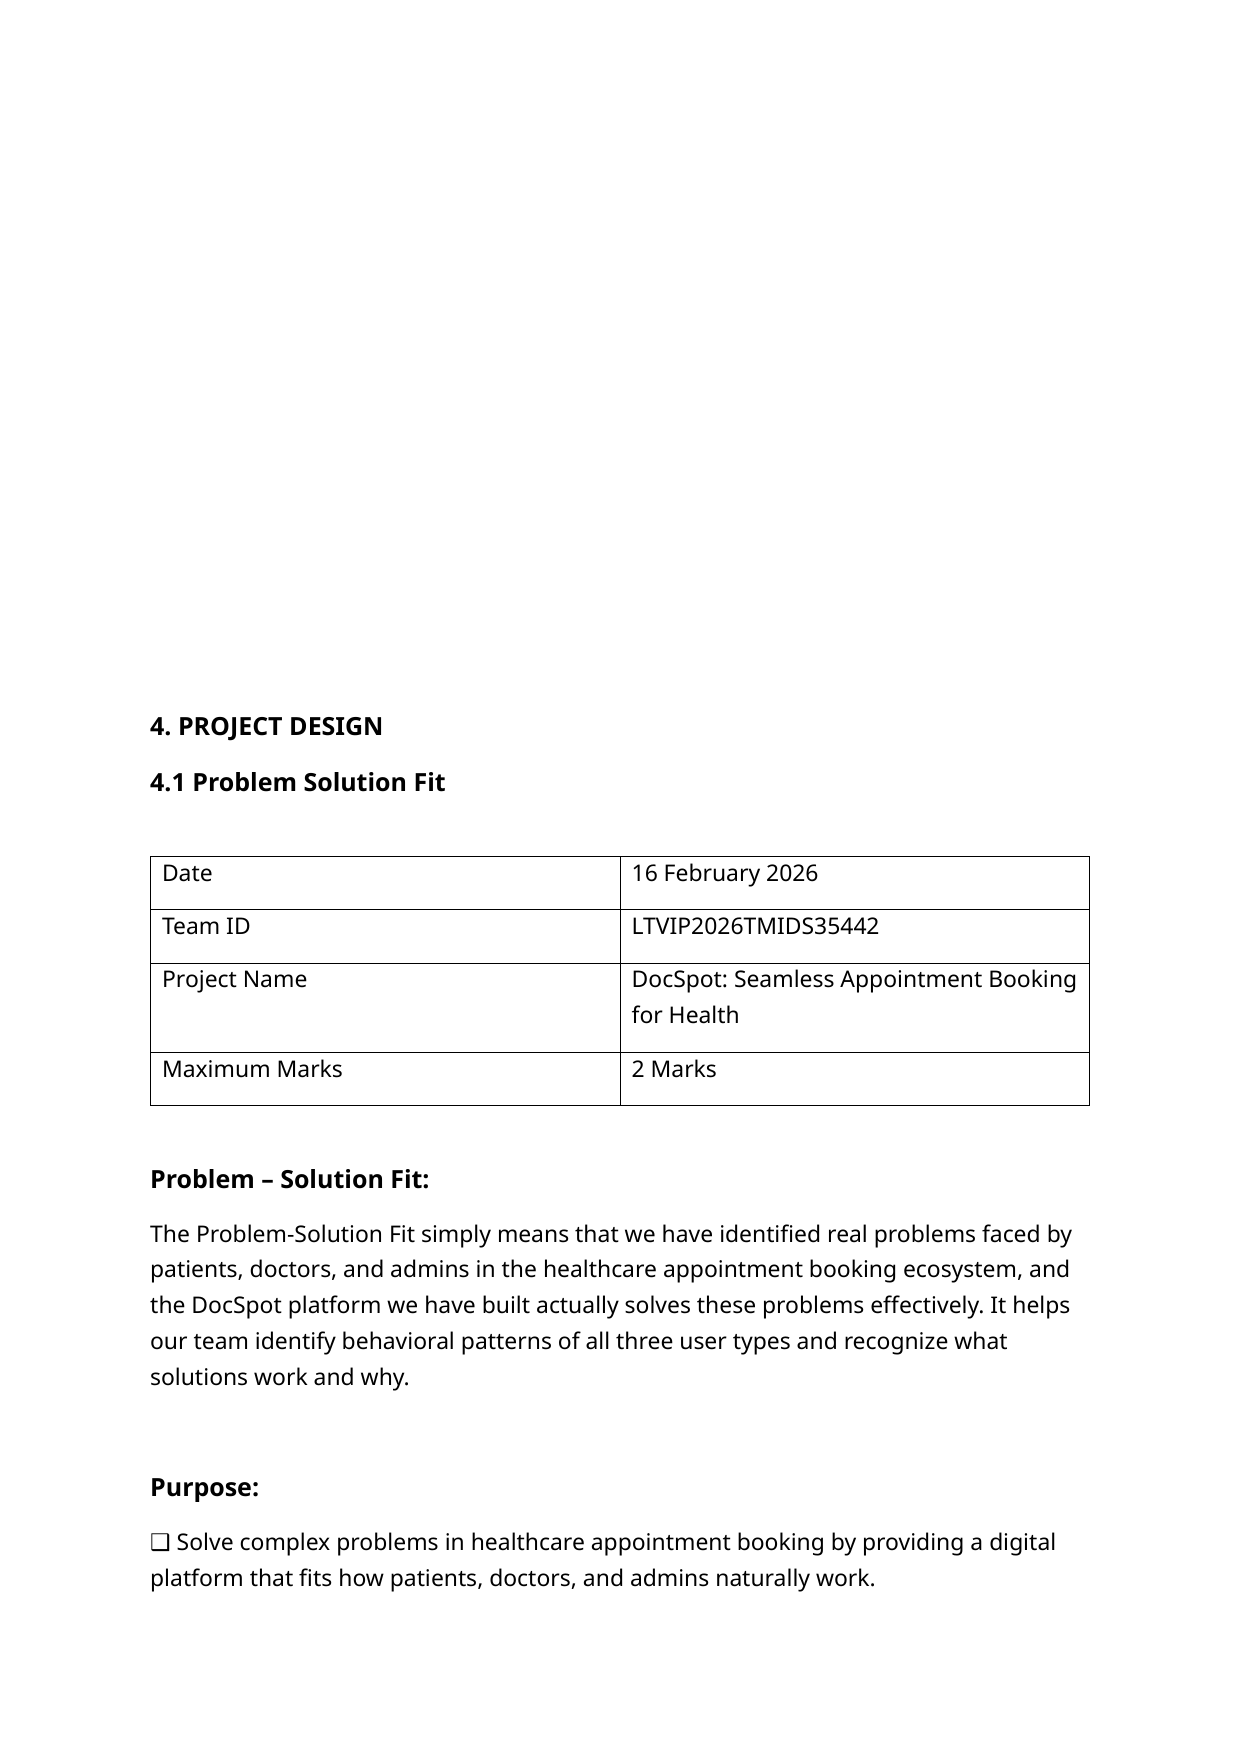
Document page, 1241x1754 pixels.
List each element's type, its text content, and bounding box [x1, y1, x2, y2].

table_header Date [151, 857, 620, 909]
table_cell DocSpot: Seamless Appointment Booking for Health [621, 964, 1089, 1052]
text 4. PROJECT DESIGN [150, 708, 1090, 742]
text ❑ Solve complex problems in healthcare appointment booking by providing a digital platform that fits how patients, doctors, and admins naturally work. [150, 1526, 1090, 1593]
text 4.1 Problem Solution Fit [150, 764, 1090, 798]
text The Problem-Solution Fit simply means that we have identified real problems faced by patients, doctors, and admins in the healthcare appointment booking ecosystem, and the DocSpot platform we have built actually solves these problems effectively. It helps our team identify behavioral patterns of all three user types and recognize what solutions work and why. [150, 1217, 1090, 1392]
table_header 16 February 2026 [621, 857, 1089, 909]
table_cell 2 Marks [621, 1053, 1089, 1105]
table_cell Project Name [151, 964, 620, 1052]
table_cell Team ID [151, 910, 620, 962]
text Purpose: [150, 1470, 1090, 1504]
table_cell LTVIP2026TMIDS35442 [621, 910, 1089, 962]
text Problem – Solution Fit: [150, 1162, 1090, 1196]
table_cell Maximum Marks [151, 1053, 620, 1105]
